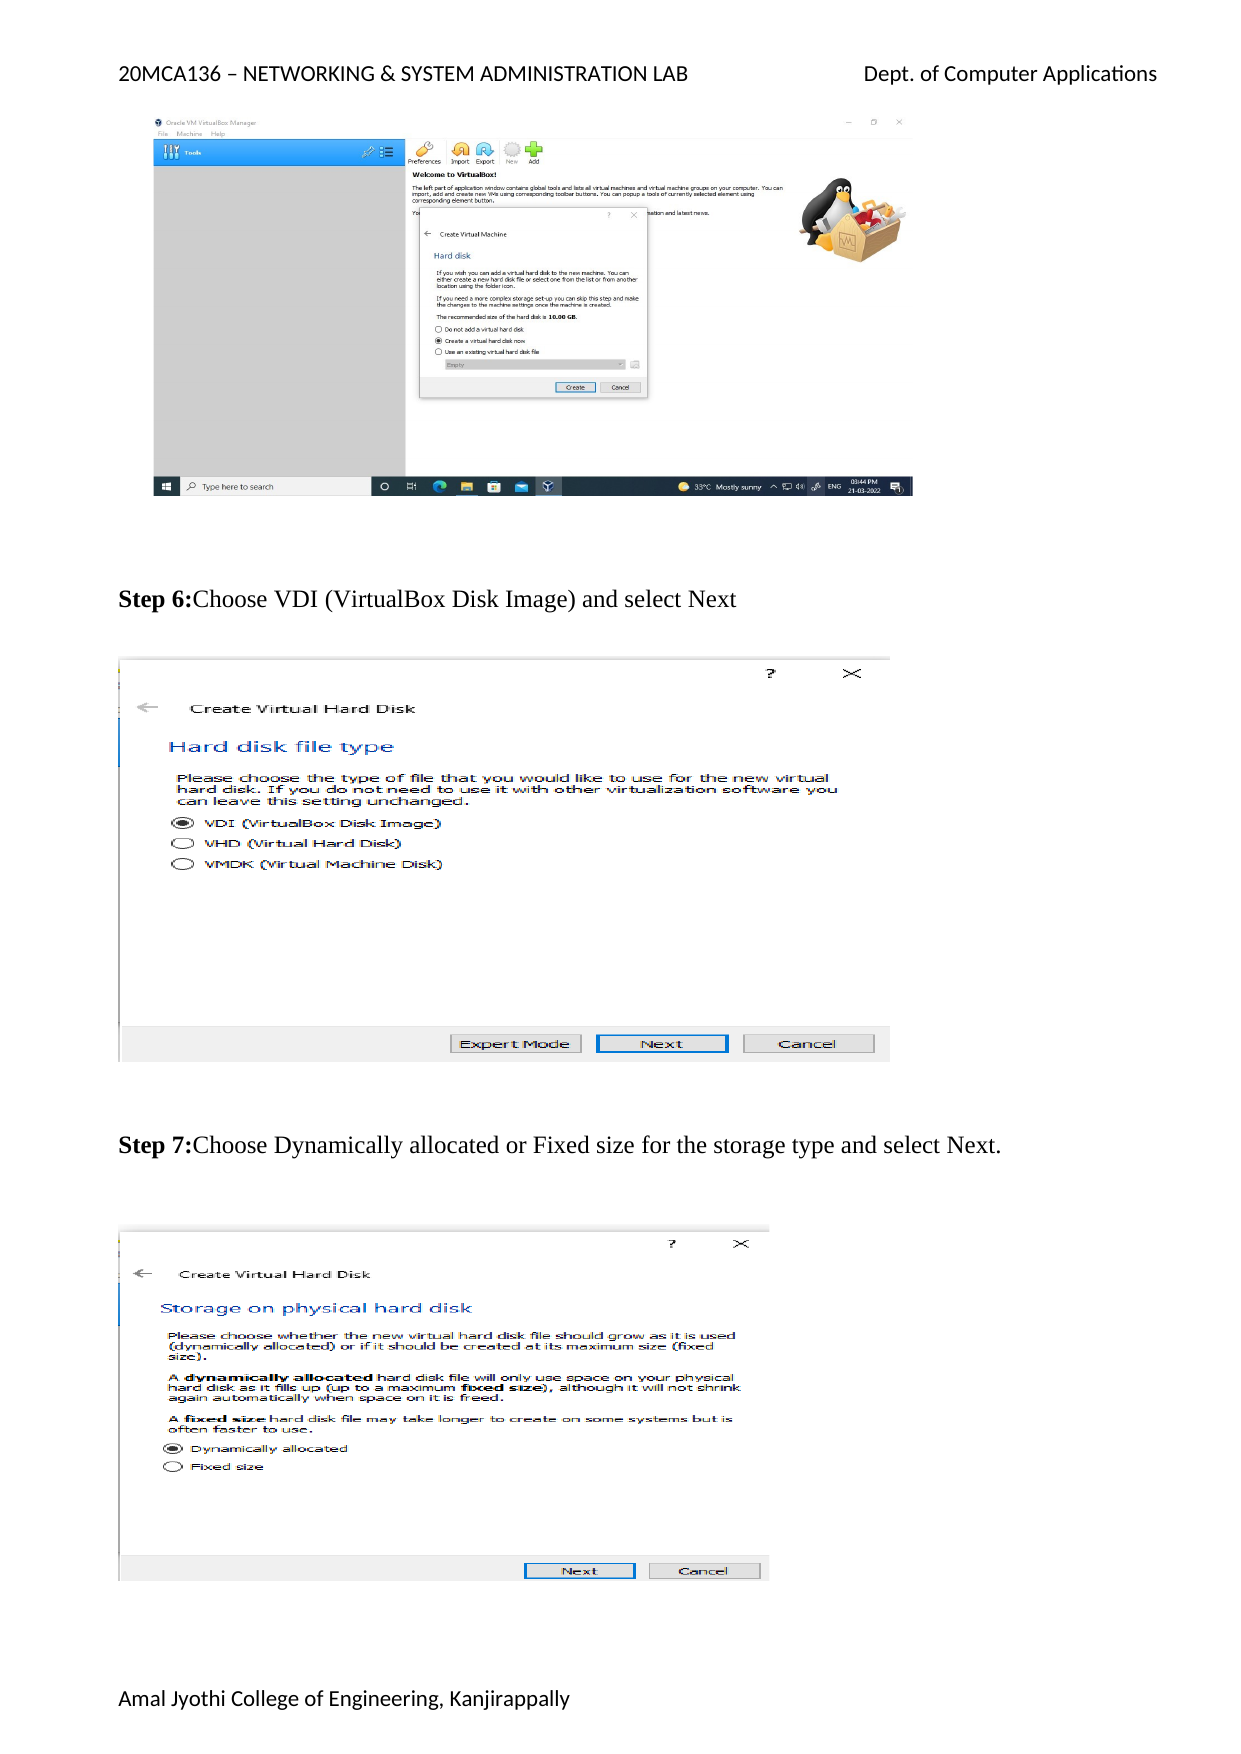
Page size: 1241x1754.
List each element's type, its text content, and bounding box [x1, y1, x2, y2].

text Step 6:Choose VDI (VirtualBox Disk Image) and select Next [118, 584, 1167, 613]
picture [118, 1224, 770, 1581]
picture [118, 656, 890, 1062]
text Step 7:Choose Dynamically allocated or Fixed size for the storage type and select Next. [118, 1130, 1167, 1158]
picture [153, 117, 913, 496]
